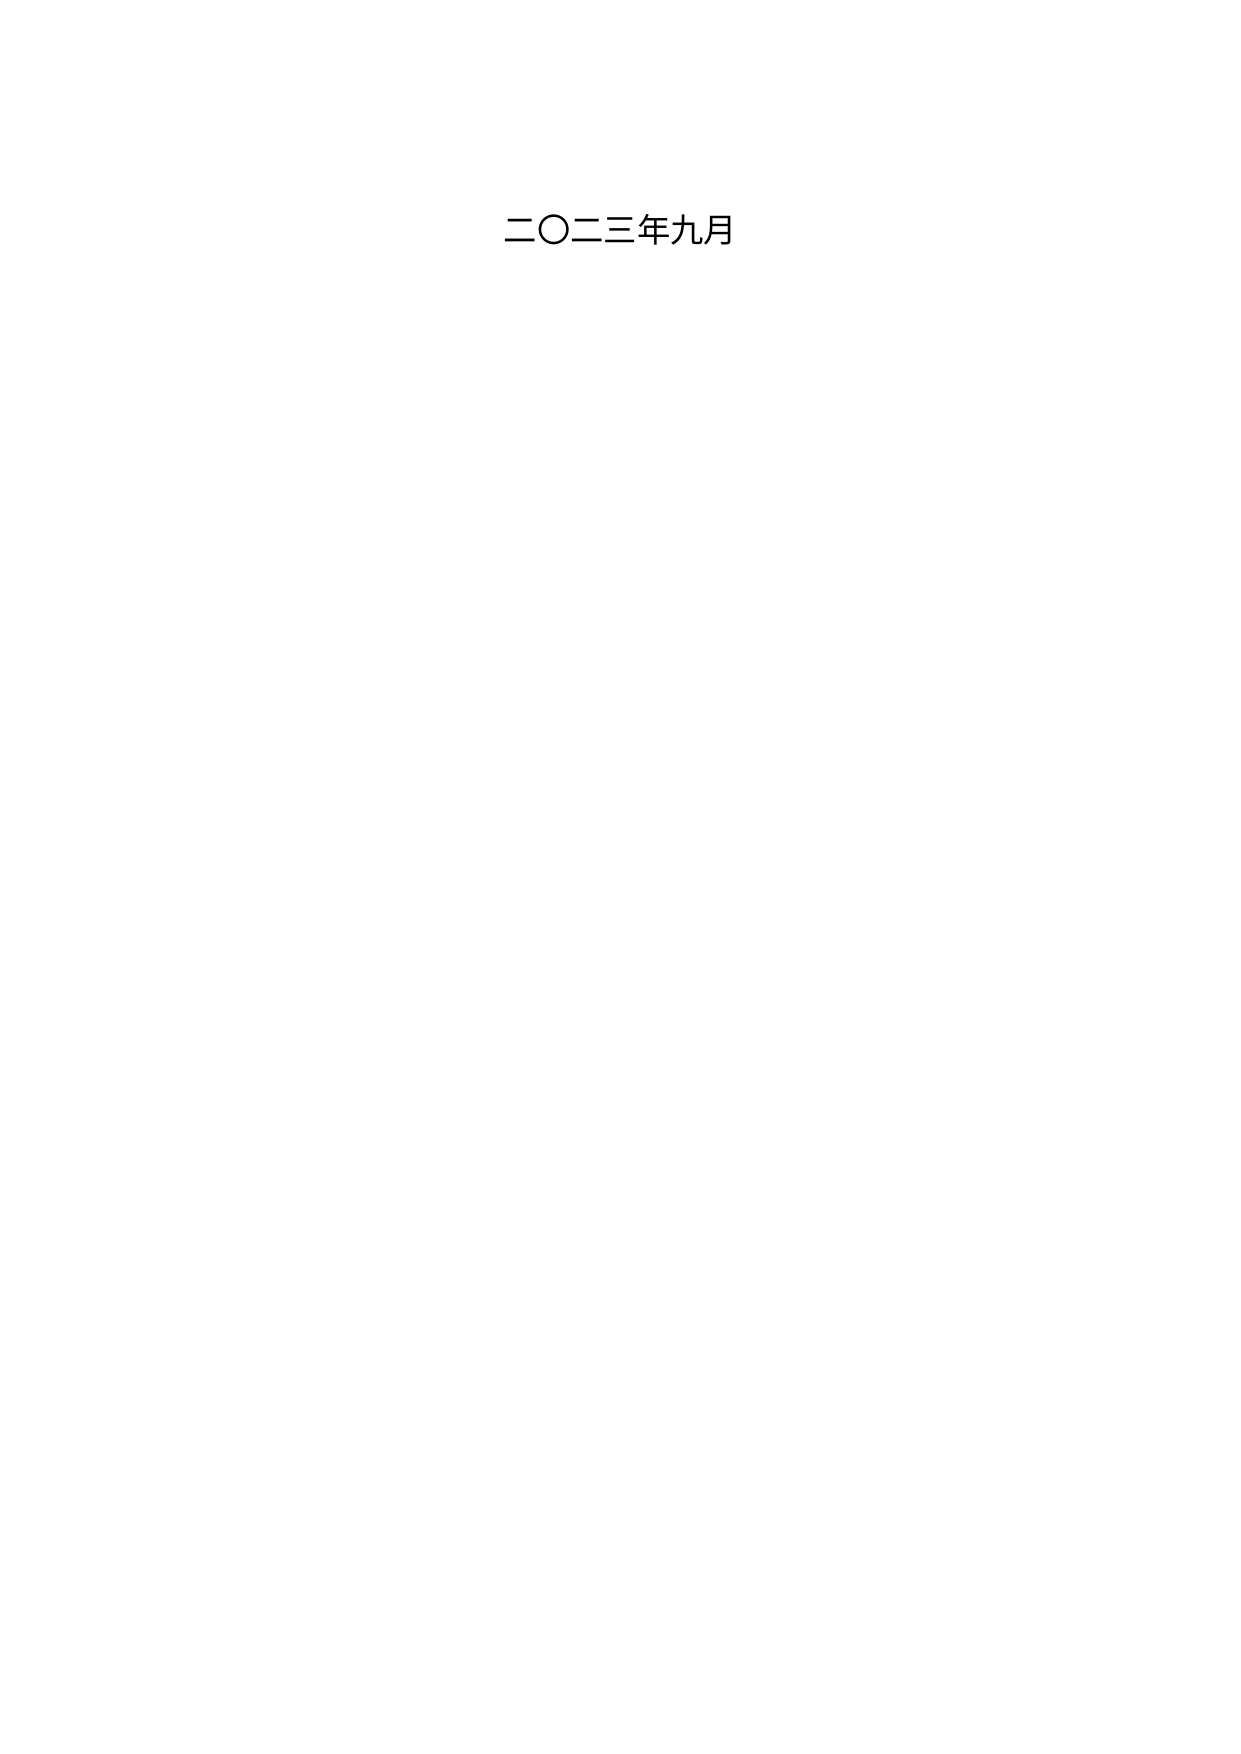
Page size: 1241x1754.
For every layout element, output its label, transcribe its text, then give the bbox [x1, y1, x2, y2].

text 二〇二三年九月 [187, 195, 1053, 260]
